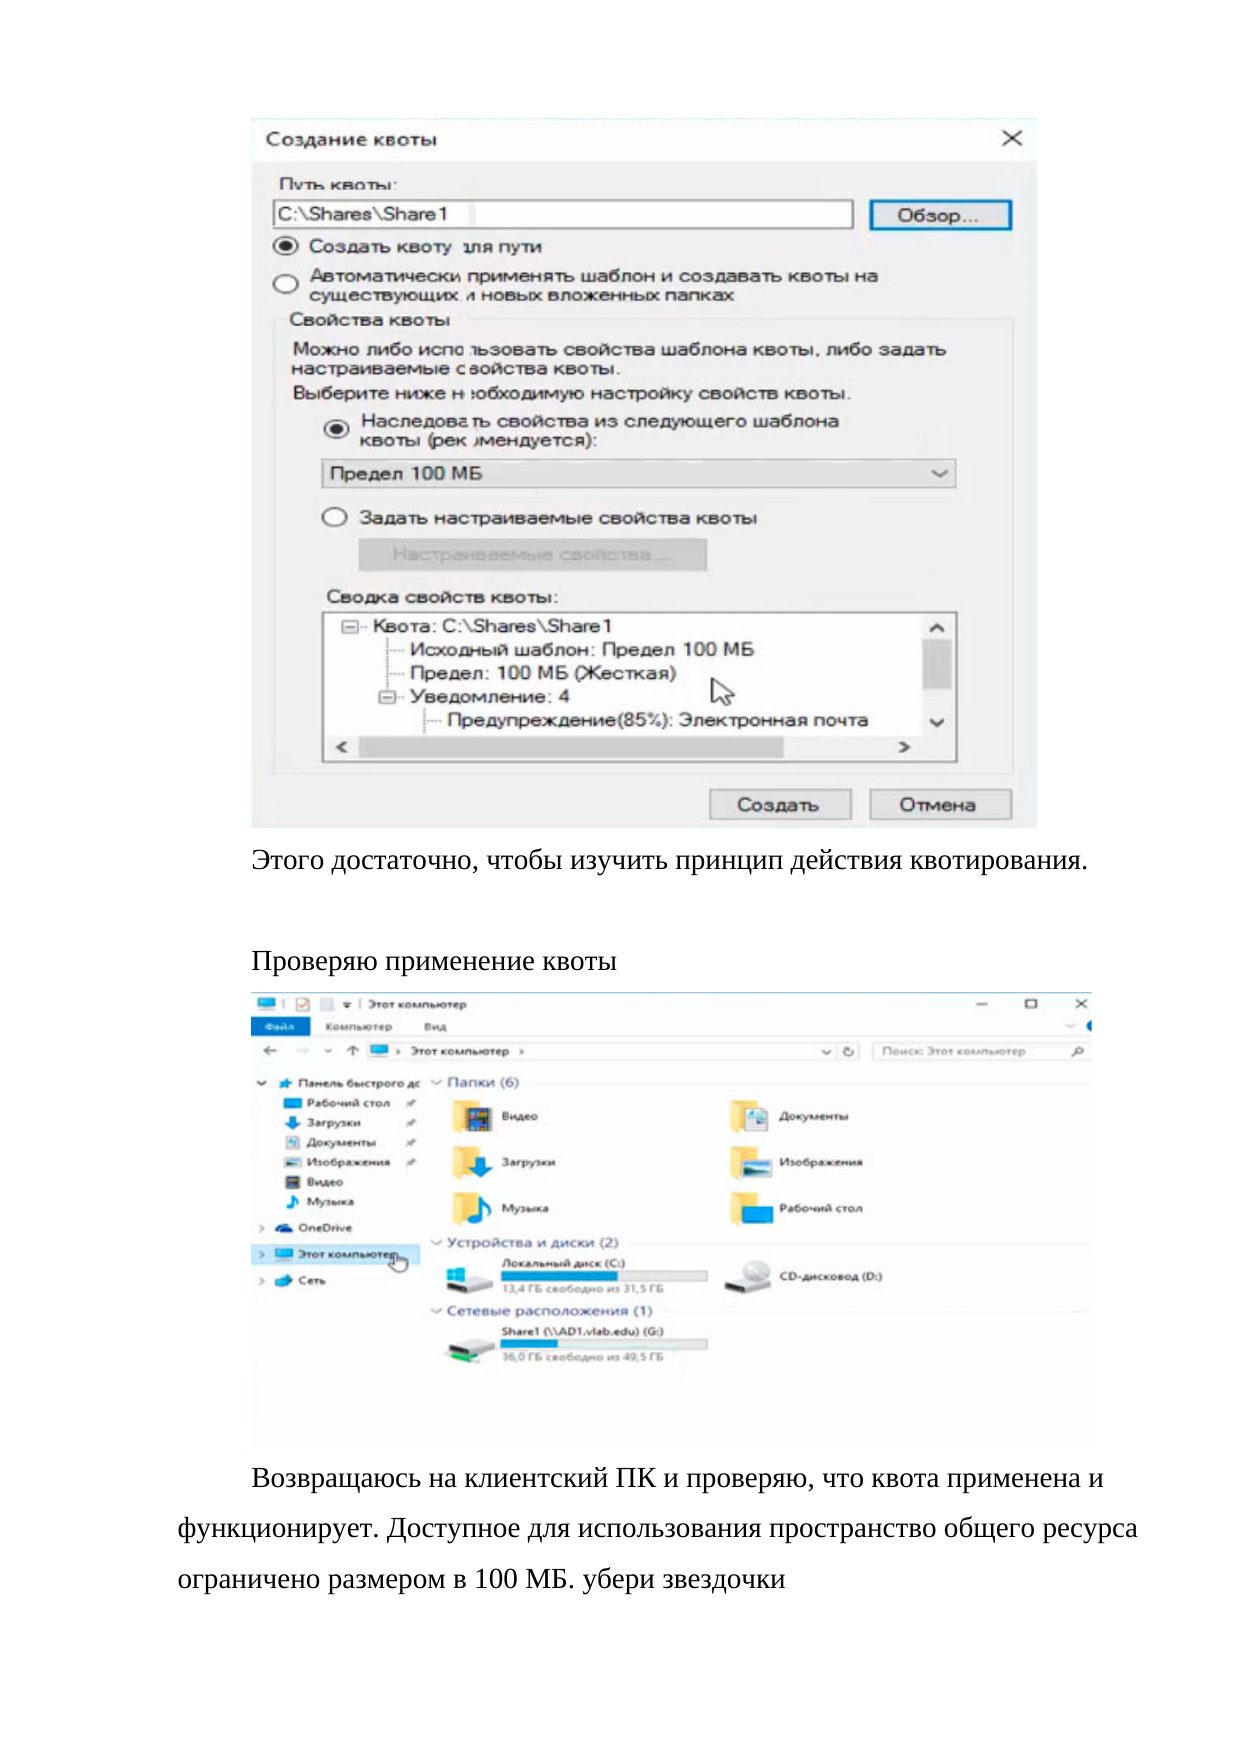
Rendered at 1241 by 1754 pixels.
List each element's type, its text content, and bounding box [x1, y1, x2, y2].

picture [251, 118, 1038, 828]
text Этого достаточно, чтобы изучить принцип действия квотирования. [177, 842, 1152, 876]
text Возвращаюсь на клиентский ПК и проверяю, что квота применена и функционирует. Доступное для использования пространство общего ресурса ограничено размером в 100 МБ. убери звездочки [177, 1460, 1152, 1594]
text Проверяю применение квоты [177, 943, 1152, 976]
picture [251, 992, 1092, 1446]
